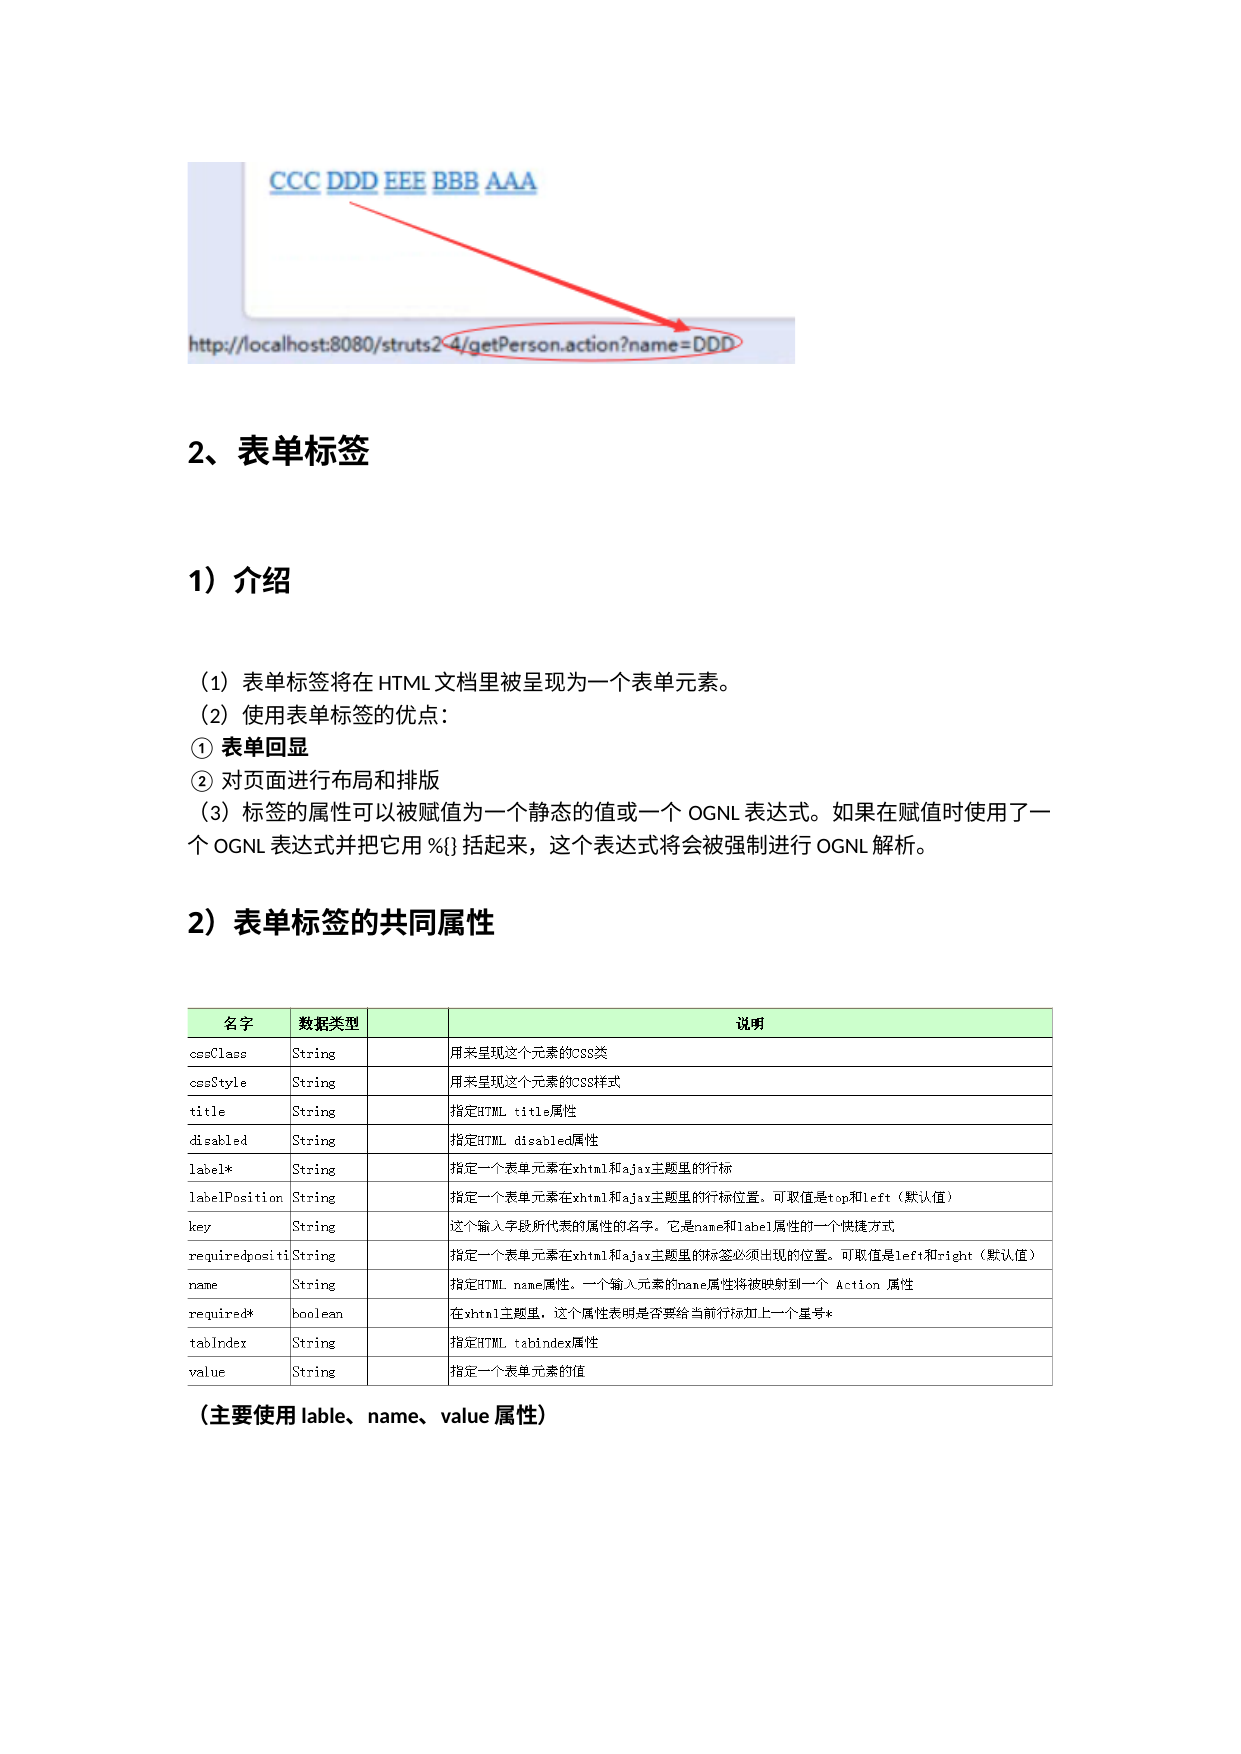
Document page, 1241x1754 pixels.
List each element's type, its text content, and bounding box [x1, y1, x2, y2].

subtitle 2、表单标签 [187, 417, 1053, 482]
subtitle 1）介绍 [187, 546, 1053, 611]
text ① 表单回显 [187, 730, 1053, 762]
text ② 对页面进行布局和排版 [187, 762, 1053, 795]
text （主要使用lable、name、value属性） [187, 1398, 1053, 1430]
text （1）表单标签将在HTML文档里被呈现为一个表单元素。 [187, 665, 1053, 697]
picture [187, 162, 796, 364]
picture [187, 1007, 1053, 1386]
text （2）使用表单标签的优点： [187, 697, 1053, 730]
text （3）标签的属性可以被赋值为一个静态的值或一个OGNL表达式。如果在赋值时使用了一个OGNL表达式并把它用 %{} 括起来，这个表达式将会被强制进行OGNL解析。 [187, 795, 1053, 860]
subtitle 2）表单标签的共同属性 [187, 889, 1053, 954]
